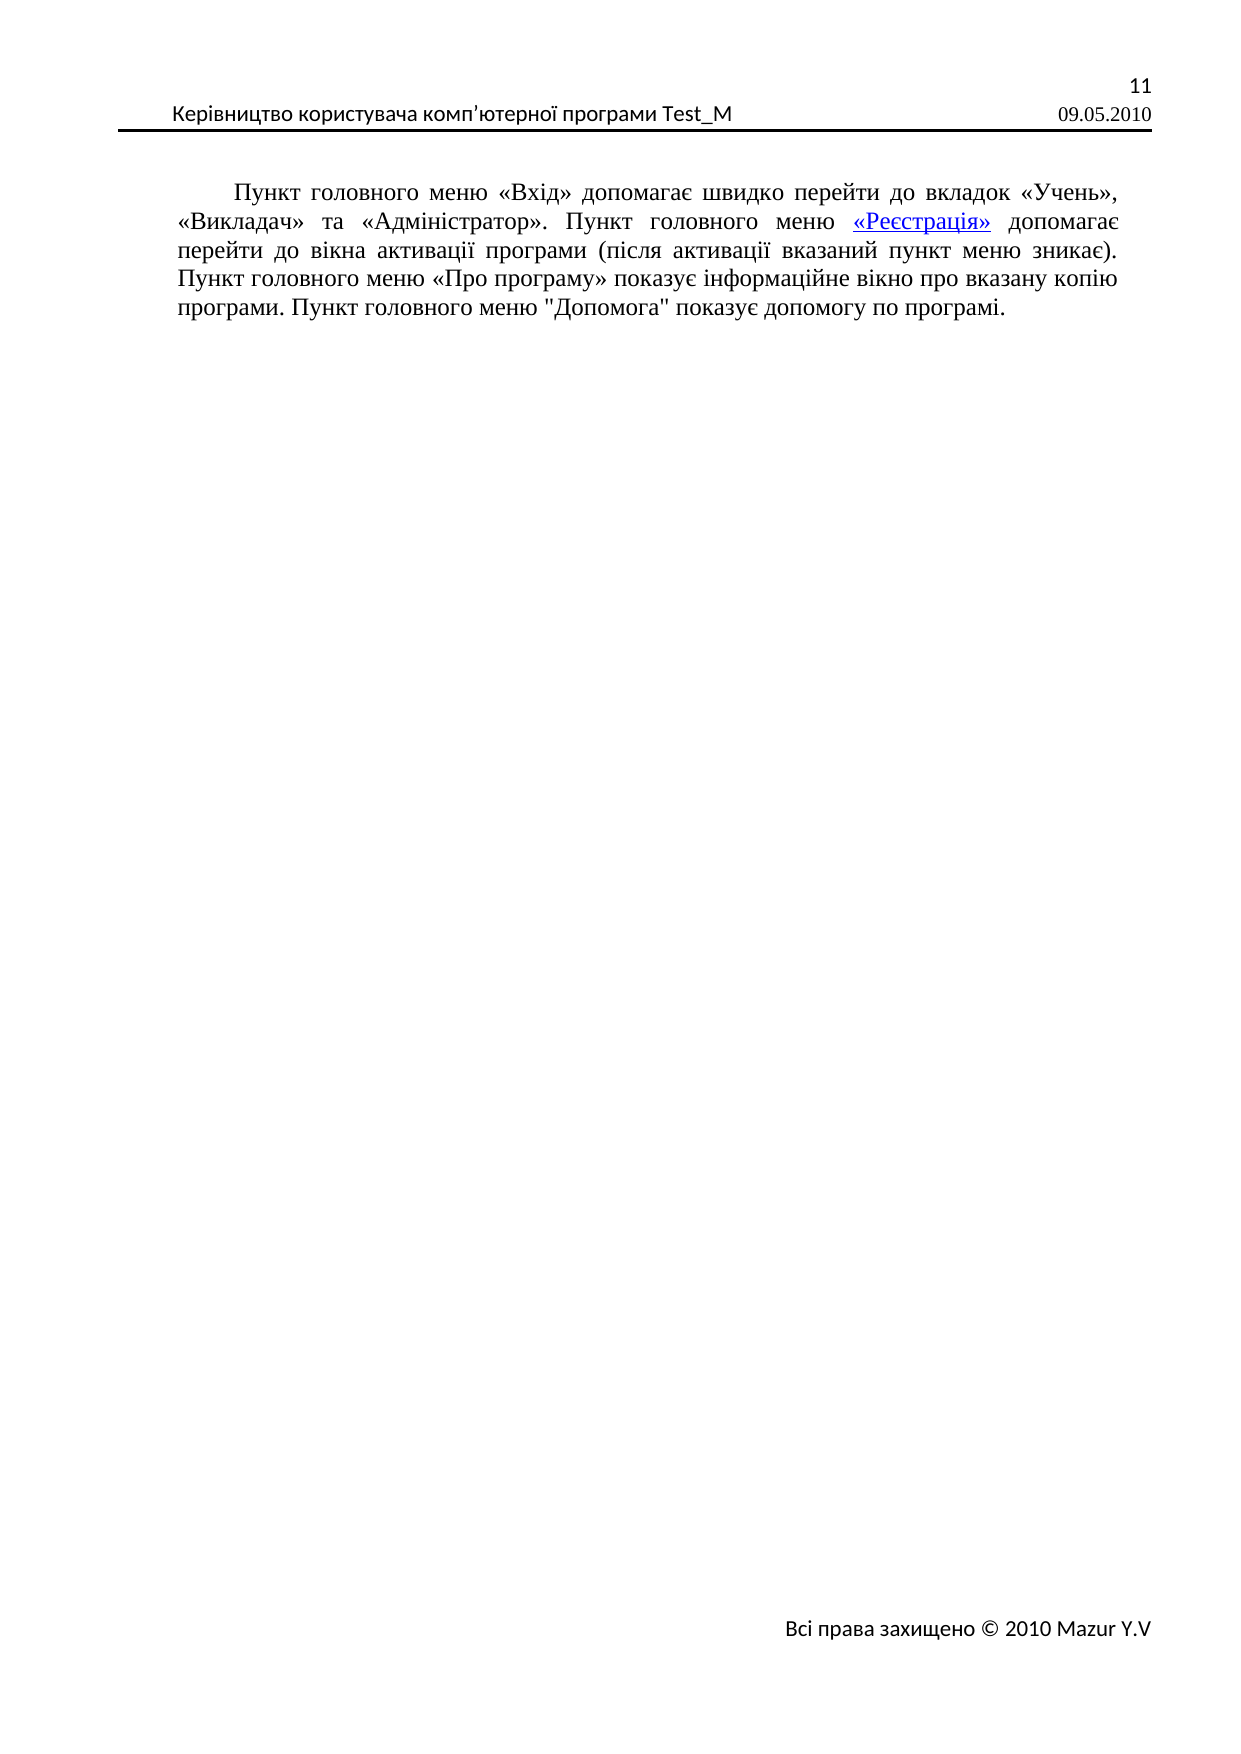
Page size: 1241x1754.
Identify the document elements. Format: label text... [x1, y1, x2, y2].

text Пункт головного меню «Вхід» допомагає швидко перейти до вкладок «Учень», «Викладач» та «Адміністратор». Пункт головного меню «Реєстрація» допомагає перейти до вікна активації програми (після активації вказаний пункт меню зникає). Пункт головного меню «Про програму» показує інформаційне вікно про вказану копію програми. Пункт головного меню "Допомога" показує допомогу по програмі. [177, 177, 1119, 321]
